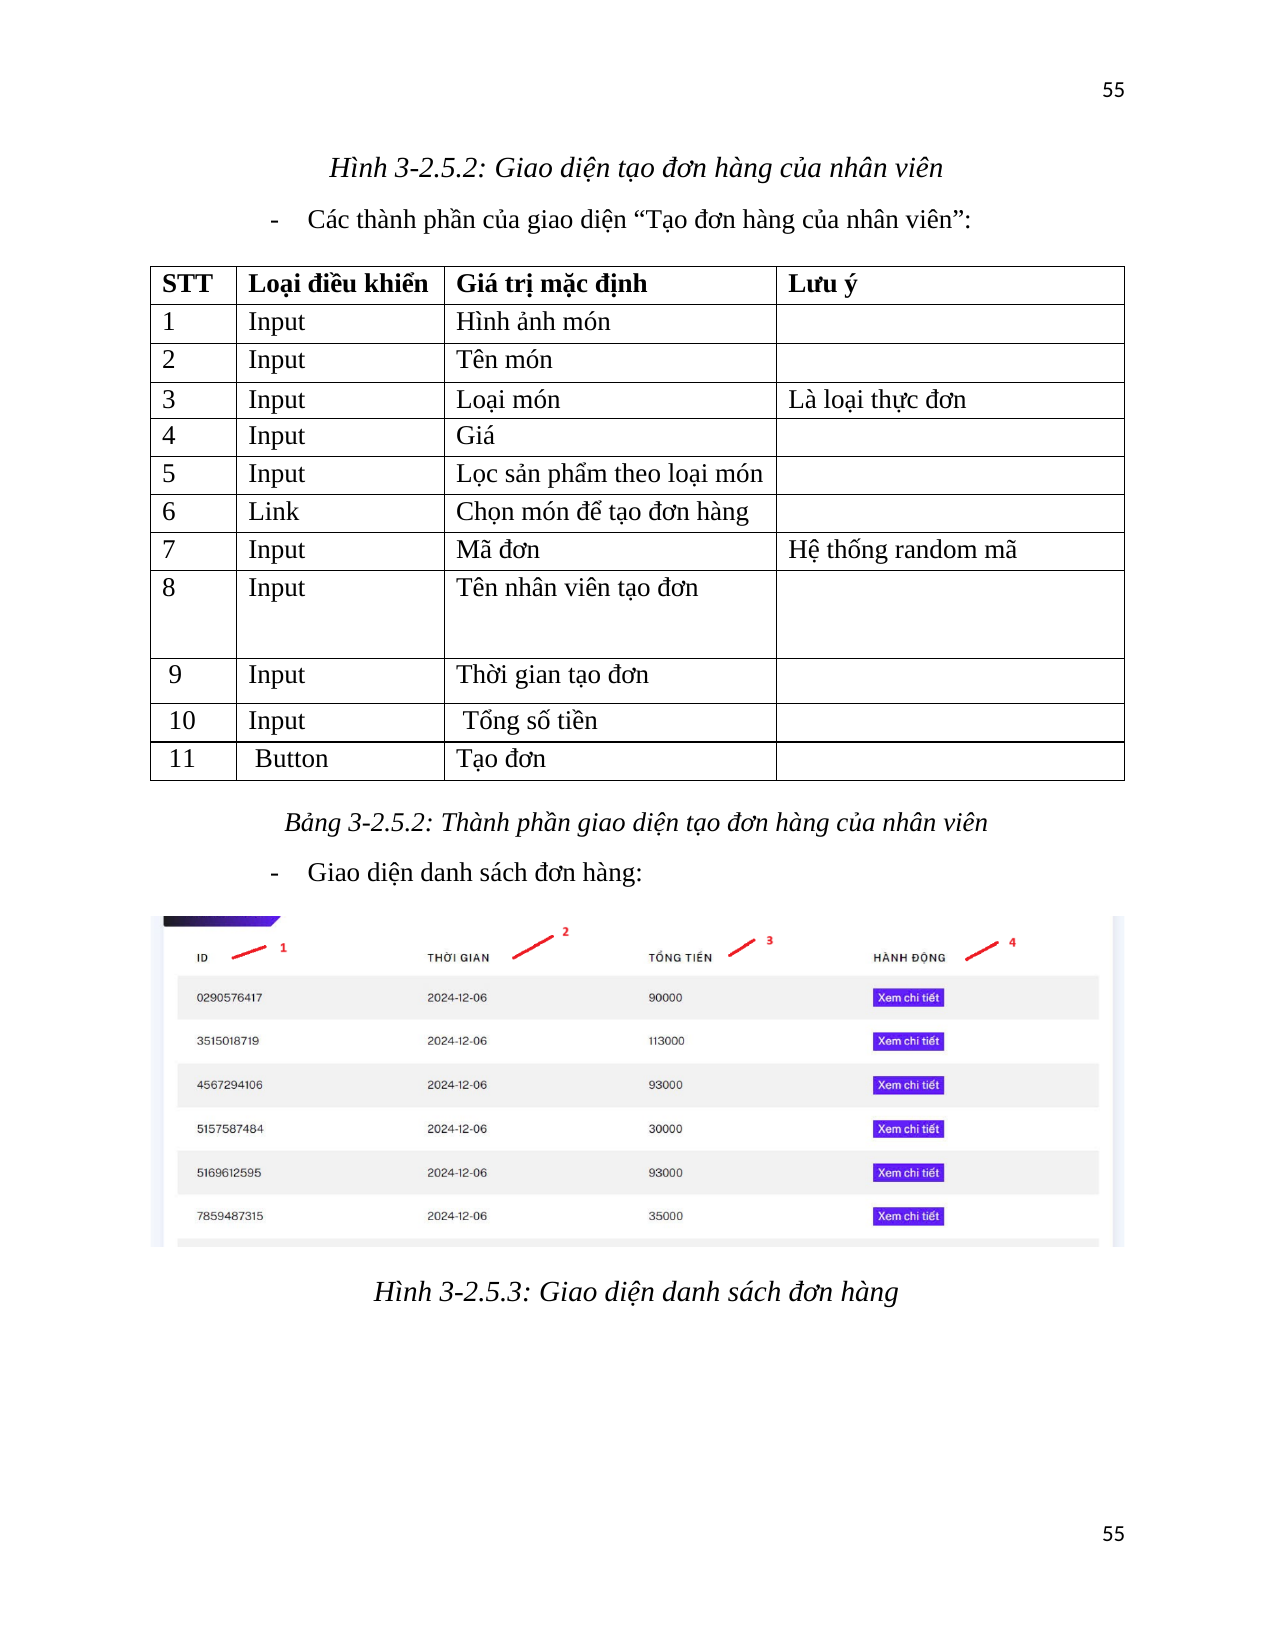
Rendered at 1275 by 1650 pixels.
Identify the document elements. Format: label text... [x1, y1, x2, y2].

table_cell 1 [151, 305, 236, 342]
table_cell [777, 743, 1124, 779]
table_cell 8 [151, 571, 236, 657]
table_cell Lọc sản phẩm theo loại món [445, 457, 776, 494]
table_cell 11 [151, 743, 236, 779]
table_cell Tên nhân viên tạo đơn [445, 571, 776, 657]
table_header Lưu ý [777, 267, 1124, 304]
text Hình 3-2.5.2: Giao diện tạo đơn hàng của nhân viên [150, 150, 1125, 183]
table_cell Tổng số tiền [445, 704, 776, 741]
table_cell [777, 571, 1124, 657]
table_cell 5 [151, 457, 236, 494]
table_cell [777, 495, 1124, 532]
table_cell Tạo đơn [445, 743, 776, 779]
table_cell Input [237, 659, 444, 703]
table_cell Tên món [445, 344, 776, 382]
table_cell [777, 457, 1124, 494]
table_cell 2 [151, 344, 236, 382]
table_cell 9 [151, 659, 236, 703]
table_cell Input [237, 305, 444, 342]
table_cell Mã đơn [445, 533, 776, 570]
table_cell Input [237, 571, 444, 657]
table_cell [777, 344, 1124, 382]
table_cell 3 [151, 383, 236, 418]
table_cell Input [237, 419, 444, 456]
table_cell 7 [151, 533, 236, 570]
table_header Loại điều khiển [237, 267, 444, 304]
table_cell [777, 704, 1124, 741]
table_cell 6 [151, 495, 236, 532]
table_header Giá trị mặc định [445, 267, 776, 304]
table_cell Link [237, 495, 444, 532]
table_header STT [151, 267, 236, 304]
table_cell Thời gian tạo đơn [445, 659, 776, 703]
table_cell Input [237, 457, 444, 494]
table_cell Loại món [445, 383, 776, 418]
table_cell Button [237, 743, 444, 779]
table_cell Giá [445, 419, 776, 456]
table_cell 10 [151, 704, 236, 741]
table_cell Input [237, 344, 444, 382]
table_cell 4 [151, 419, 236, 456]
picture [150, 916, 1125, 1247]
text Hình 3-2.5.3: Giao diện danh sách đơn hàng [150, 1274, 1125, 1308]
table_cell Là loại thực đơn [777, 383, 1124, 418]
list Giao diện danh sách đơn hàng: [270, 856, 1125, 887]
table_cell Input [237, 704, 444, 741]
table_cell Hình ảnh món [445, 305, 776, 342]
table_cell Chọn món để tạo đơn hàng [445, 495, 776, 532]
table_cell Input [237, 533, 444, 570]
list Các thành phần của giao diện “Tạo đơn hàng của nhân viên”: [270, 203, 1125, 234]
text Bảng 3-2.5.2: Thành phần giao diện tạo đơn hàng của nhân viên [150, 806, 1125, 837]
table_cell [777, 419, 1124, 456]
table_cell [777, 305, 1124, 342]
table_cell Hệ thống random mã [777, 533, 1124, 570]
table_cell Input [237, 383, 444, 418]
table_cell [777, 659, 1124, 703]
